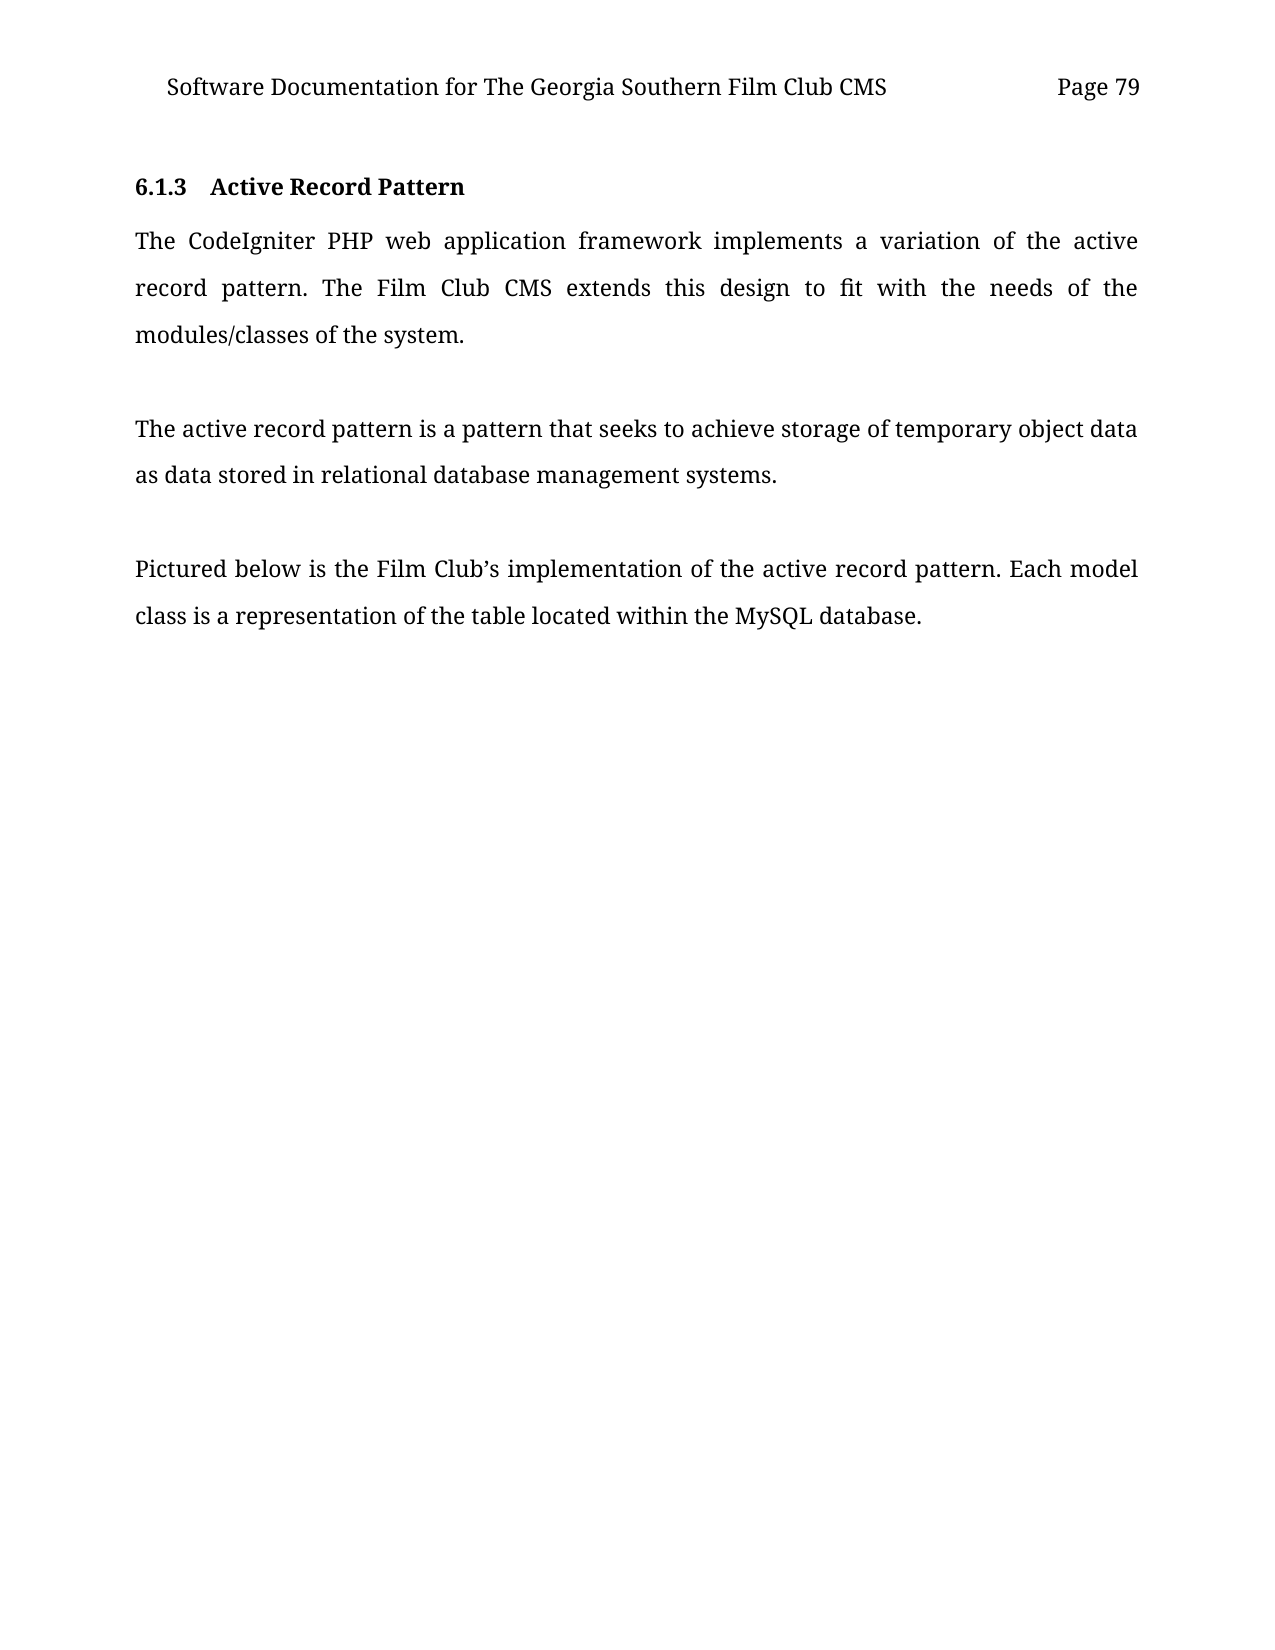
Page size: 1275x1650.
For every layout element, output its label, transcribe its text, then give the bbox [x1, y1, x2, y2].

text The CodeIgniter PHP web application framework implements a variation of the active record pattern. The Film Club CMS extends this design to fit with the needs of the modules/classes of the system. [135, 225, 1140, 350]
text Pictured below is the Film Club’s implementation of the active record pattern. Each model class is a representation of the table located within the MySQL database. [135, 553, 1140, 631]
subtitle Active Record Pattern [135, 175, 1140, 200]
text The active record pattern is a pattern that seeks to achieve storage of temporary object data as data stored in relational database management systems. [135, 412, 1140, 491]
